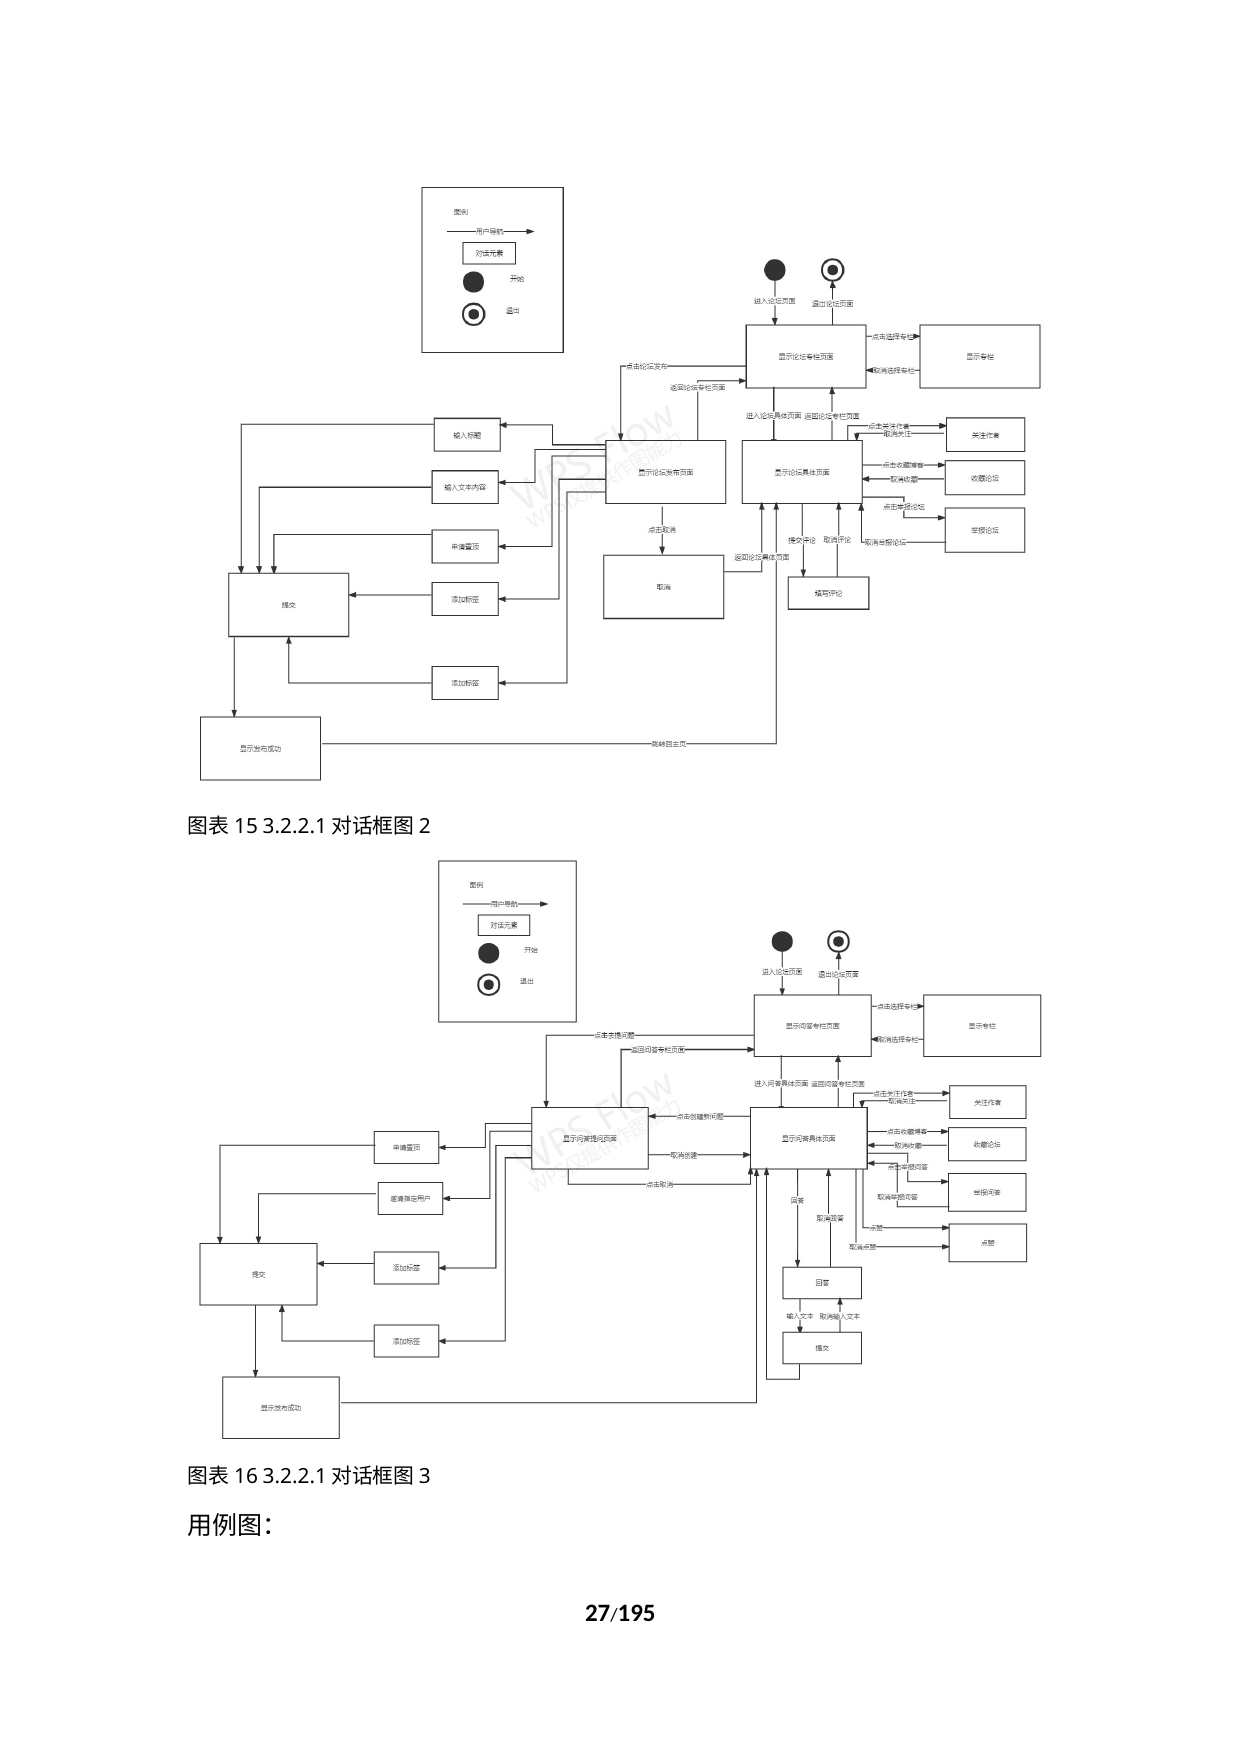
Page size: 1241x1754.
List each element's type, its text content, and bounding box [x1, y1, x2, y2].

picture [187, 848, 1053, 1451]
text 图表 15 3.2.2.1对话框图2 [187, 808, 1053, 841]
picture [187, 174, 1053, 793]
text 用例图： [187, 1491, 1053, 1556]
text 图表 16 3.2.2.1对话框图3 [187, 1458, 1053, 1491]
